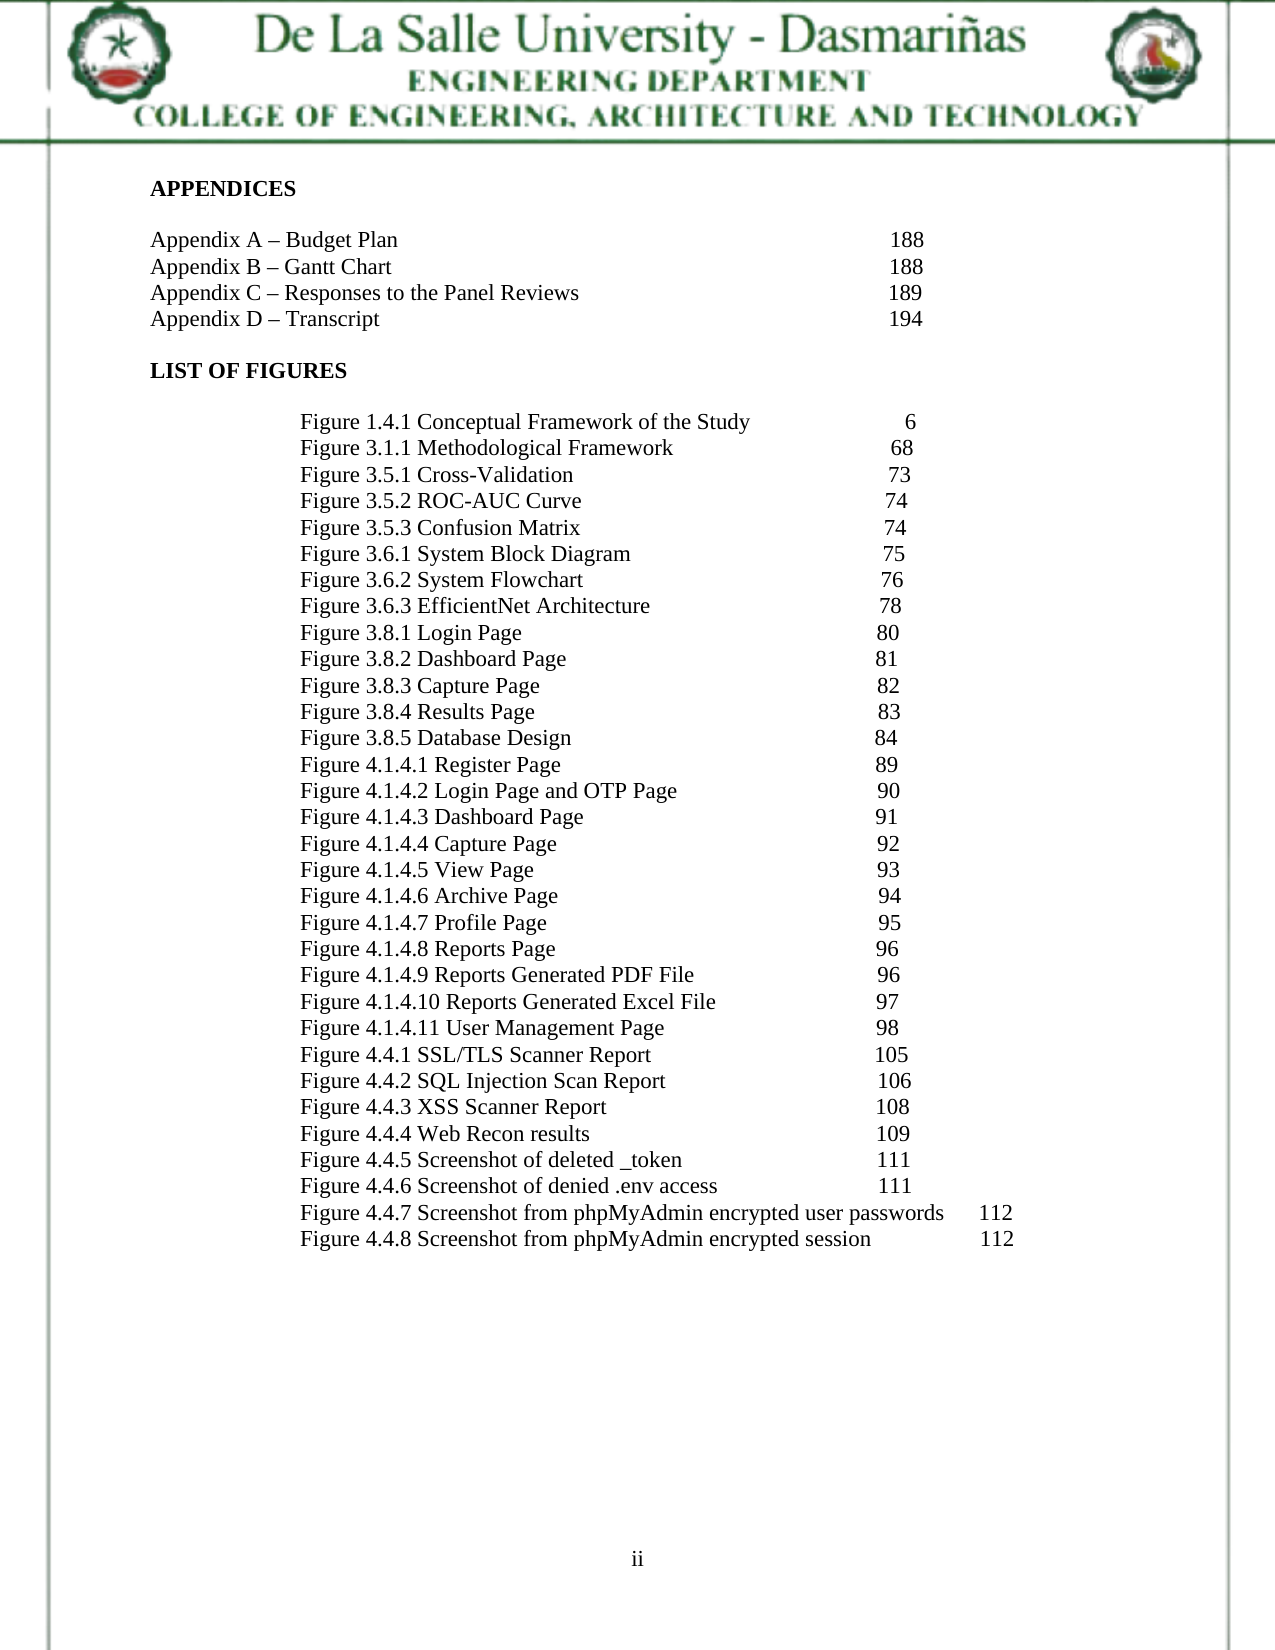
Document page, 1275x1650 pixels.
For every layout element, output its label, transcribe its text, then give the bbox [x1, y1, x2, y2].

text Figure 3.5.3 Confusion Matrix 74 [235, 513, 1110, 540]
text Figure 3.8.3 Capture Page 82 [235, 672, 1110, 698]
text Figure 4.4.2 SQL Injection Scan Report 106 [235, 1067, 1110, 1093]
text Figure 3.6.1 System Block Diagram 75 [235, 540, 1110, 566]
text Figure 4.1.4.6 Archive Page 94 [235, 882, 1110, 909]
text Figure 4.1.4.1 Register Page 89 [235, 751, 1110, 777]
text Figure 3.8.4 Results Page 83 [235, 698, 1110, 724]
text Figure 4.1.4.11 User Management Page 98 [235, 1014, 1110, 1041]
text Figure 4.4.3 XSS Scanner Report 108 [235, 1093, 1110, 1120]
text Figure 4.1.4.5 View Page 93 [235, 856, 1110, 882]
text Figure 4.4.8 Screenshot from phpMyAdmin encrypted session 112 [235, 1225, 1110, 1251]
text Figure 4.1.4.10 Reports Generated Excel File 97 [235, 988, 1110, 1014]
text Figure 4.1.4.7 Profile Page 95 [235, 909, 1110, 935]
text Appendix B – Gantt Chart 188 [150, 253, 1125, 279]
text Figure 3.8.5 Database Design 84 [235, 724, 1110, 751]
text Figure 4.1.4.2 Login Page and OTP Page 90 [235, 777, 1110, 803]
text Appendix C – Responses to the Panel Reviews 189 [150, 279, 1125, 305]
text Figure 3.5.1 Cross-Validation 73 [235, 461, 1110, 487]
text Figure 3.8.1 Login Page 80 [235, 619, 1110, 645]
text Figure 4.1.4.4 Capture Page 92 [235, 830, 1110, 856]
text Figure 1.4.1 Conceptual Framework of the Study 6 [235, 408, 1110, 434]
text Figure 3.5.2 ROC-AUC Curve 74 [235, 487, 1110, 513]
text Figure 3.6.3 EfficientNet Architecture 78 [235, 593, 1110, 619]
text Figure 4.4.4 Web Recon results 109 [235, 1120, 1110, 1146]
text Figure 4.4.1 SSL/TLS Scanner Report 105 [235, 1041, 1110, 1067]
text Figure 4.1.4.8 Reports Page 96 [235, 935, 1110, 962]
text LIST OF FIGURES [150, 357, 1125, 383]
text Figure 4.1.4.3 Dashboard Page 91 [235, 803, 1110, 830]
text Appendix A – Budget Plan 188 [150, 226, 1125, 253]
picture [0, 0, 1275, 1650]
text Figure 4.4.7 Screenshot from phpMyAdmin encrypted user passwords 112 [235, 1199, 1110, 1225]
text Figure 4.4.6 Screenshot of denied .env access 111 [235, 1172, 1110, 1199]
text Figure 3.1.1 Methodological Framework 68 [235, 434, 1110, 461]
text APPENDICES [150, 175, 1125, 201]
text Figure 3.6.2 System Flowchart 76 [235, 566, 1110, 593]
text Appendix D – Transcript 194 [150, 305, 1125, 332]
text Figure 4.4.5 Screenshot of deleted _token 111 [235, 1146, 1110, 1172]
text Figure 3.8.2 Dashboard Page 81 [235, 645, 1110, 672]
text Figure 4.1.4.9 Reports Generated PDF File 96 [235, 962, 1110, 988]
